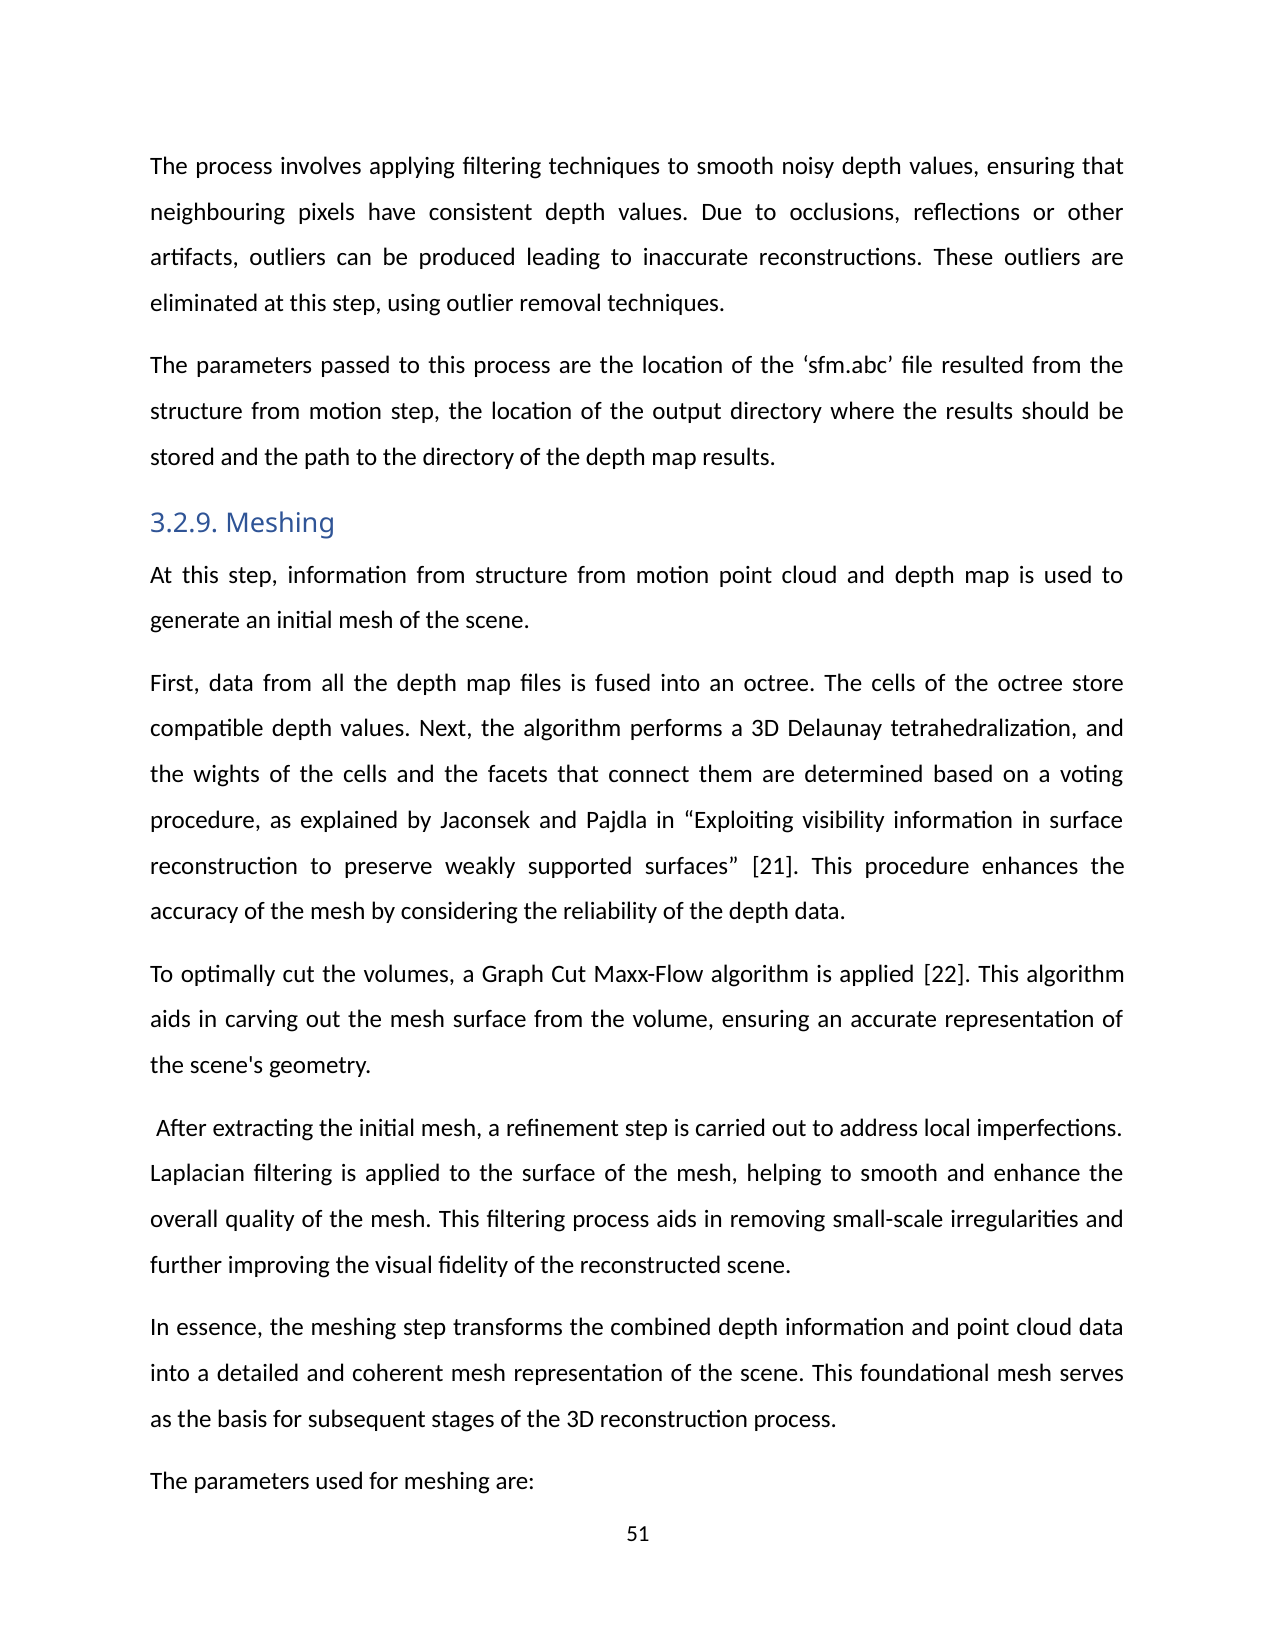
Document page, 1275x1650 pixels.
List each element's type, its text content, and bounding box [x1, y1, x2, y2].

text At this step, information from structure from motion point cloud and depth map is used to generate an initial mesh of the scene. [150, 559, 1125, 635]
text The parameters used for meshing are: [150, 1465, 1125, 1496]
text First, data from all the depth map files is fused into an octree. The cells of the octree store compatible depth values. Next, the algorithm performs a 3D Delaunay tetrahedralization, and the wights of the cells and the facets that connect them are determined based on a voting procedure, as explained by Jaconsek and Pajdla in “Exploiting visibility information in surface reconstruction to preserve weakly supported surfaces”. This procedure enhances the accuracy of the mesh by considering the reliability of the depth data. [150, 667, 1125, 926]
text The process involves applying filtering techniques to smooth noisy depth values, ensuring that neighbouring pixels have consistent depth values. Due to occlusions, reflections or other artifacts, outliers can be produced leading to inaccurate reconstructions. These outliers are eliminated at this step, using outlier removal techniques. [150, 150, 1125, 318]
text The parameters passed to this process are the location of the ‘sfm.abc’ file resulted from the structure from motion step, the location of the output directory where the results should be stored and the path to the directory of the depth map results. [150, 349, 1125, 472]
subtitle 3.2.9. Meshing [150, 503, 1125, 540]
text To optimally cut the volumes, a Graph Cut Maxx-Flow algorithm is applied. This algorithm aids in carving out the mesh surface from the volume, ensuring an accurate representation of the scene's geometry. [150, 958, 1125, 1080]
text In essence, the meshing step transforms the combined depth information and point cloud data into a detailed and coherent mesh representation of the scene. This foundational mesh serves as the basis for subsequent stages of the 3D reconstruction process. [150, 1311, 1125, 1433]
text After extracting the initial mesh, a refinement step is carried out to address local imperfections. Laplacian filtering is applied to the surface of the mesh, helping to smooth and enhance the overall quality of the mesh. This filtering process aids in removing small-scale irregularities and further improving the visual fidelity of the reconstructed scene. [150, 1112, 1125, 1279]
